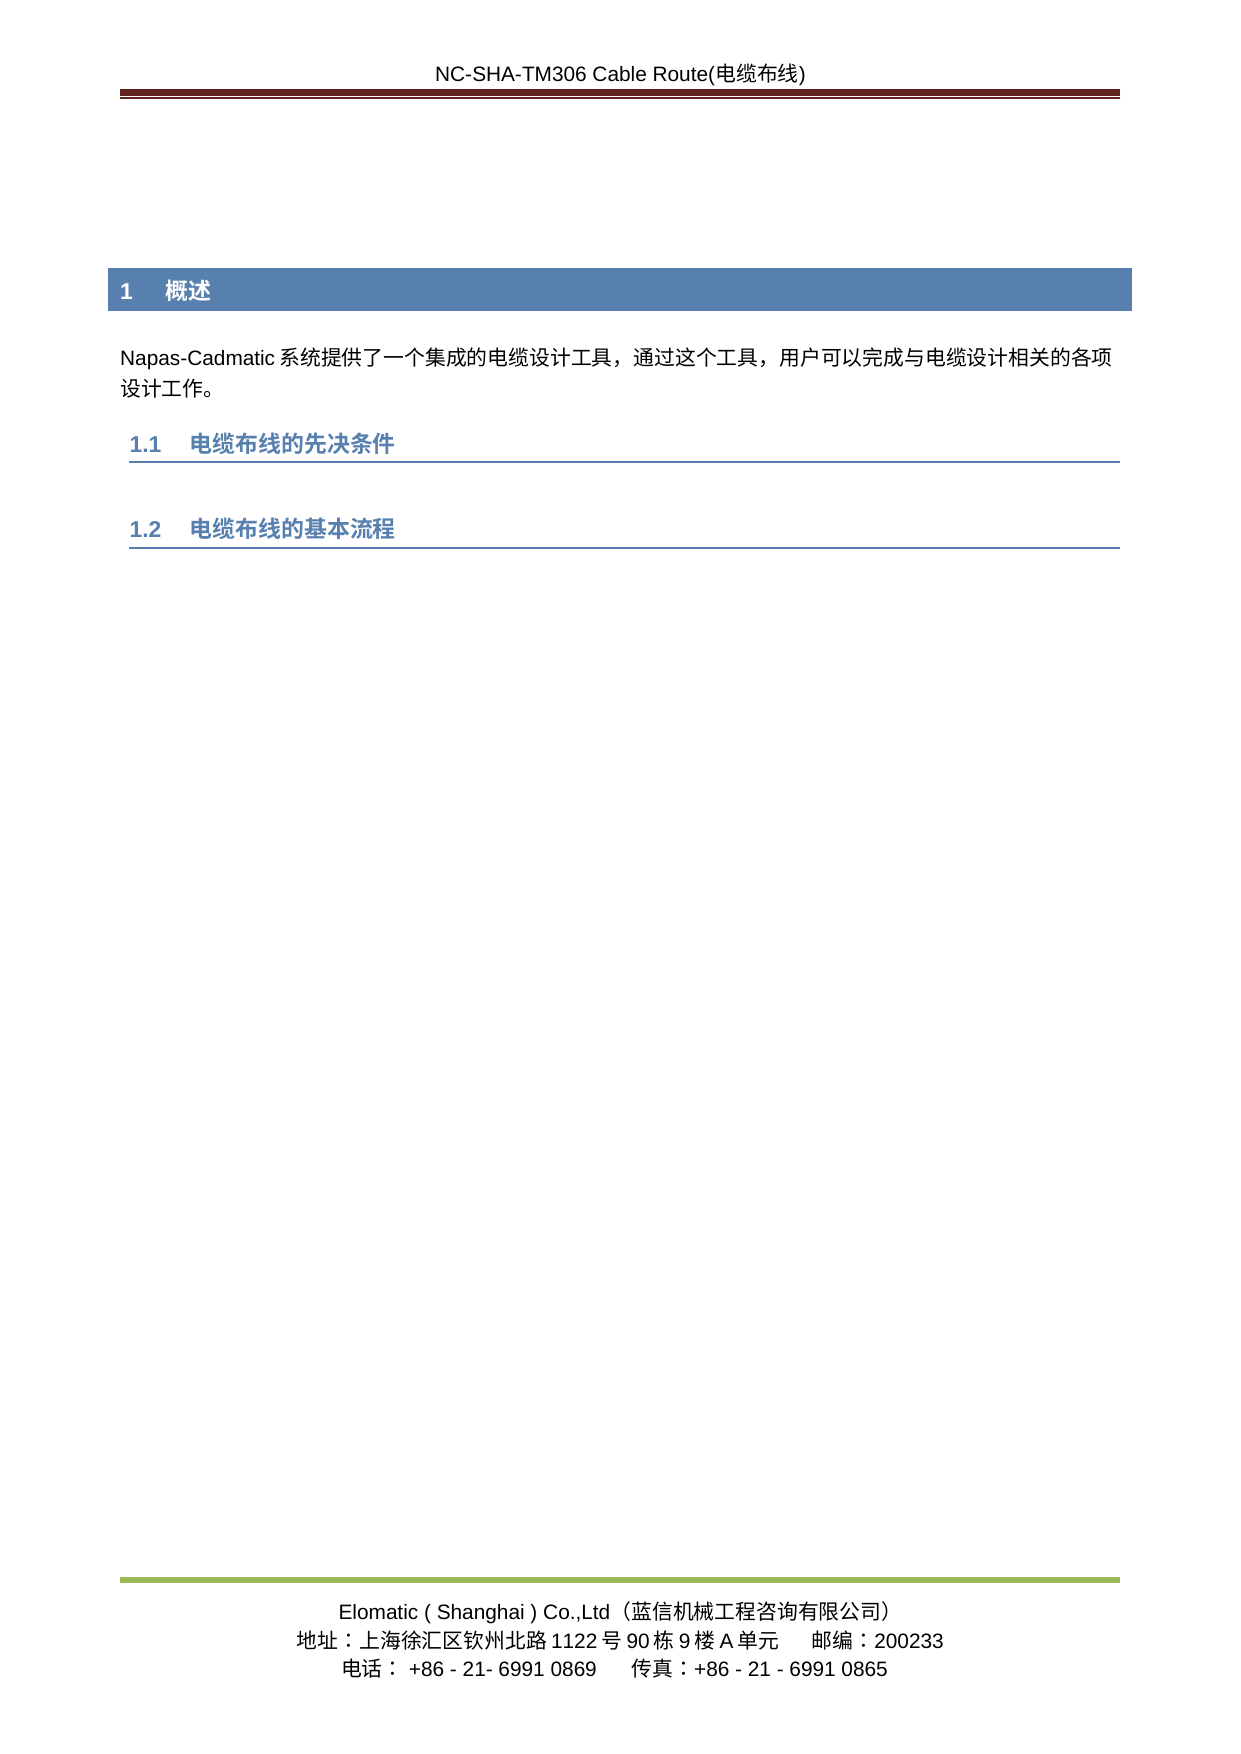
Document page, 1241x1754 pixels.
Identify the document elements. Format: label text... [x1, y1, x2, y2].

text Napas-Cadmatic系统提供了一个集成的电缆设计工具，通过这个工具，用户可以完成与电缆设计相关的各项设计工作。 [120, 342, 1120, 402]
subtitle 概述 [112, 271, 1129, 308]
subtitle 电缆布线的先决条件 [129, 426, 1120, 461]
subtitle 电缆布线的基本流程 [129, 511, 1120, 547]
